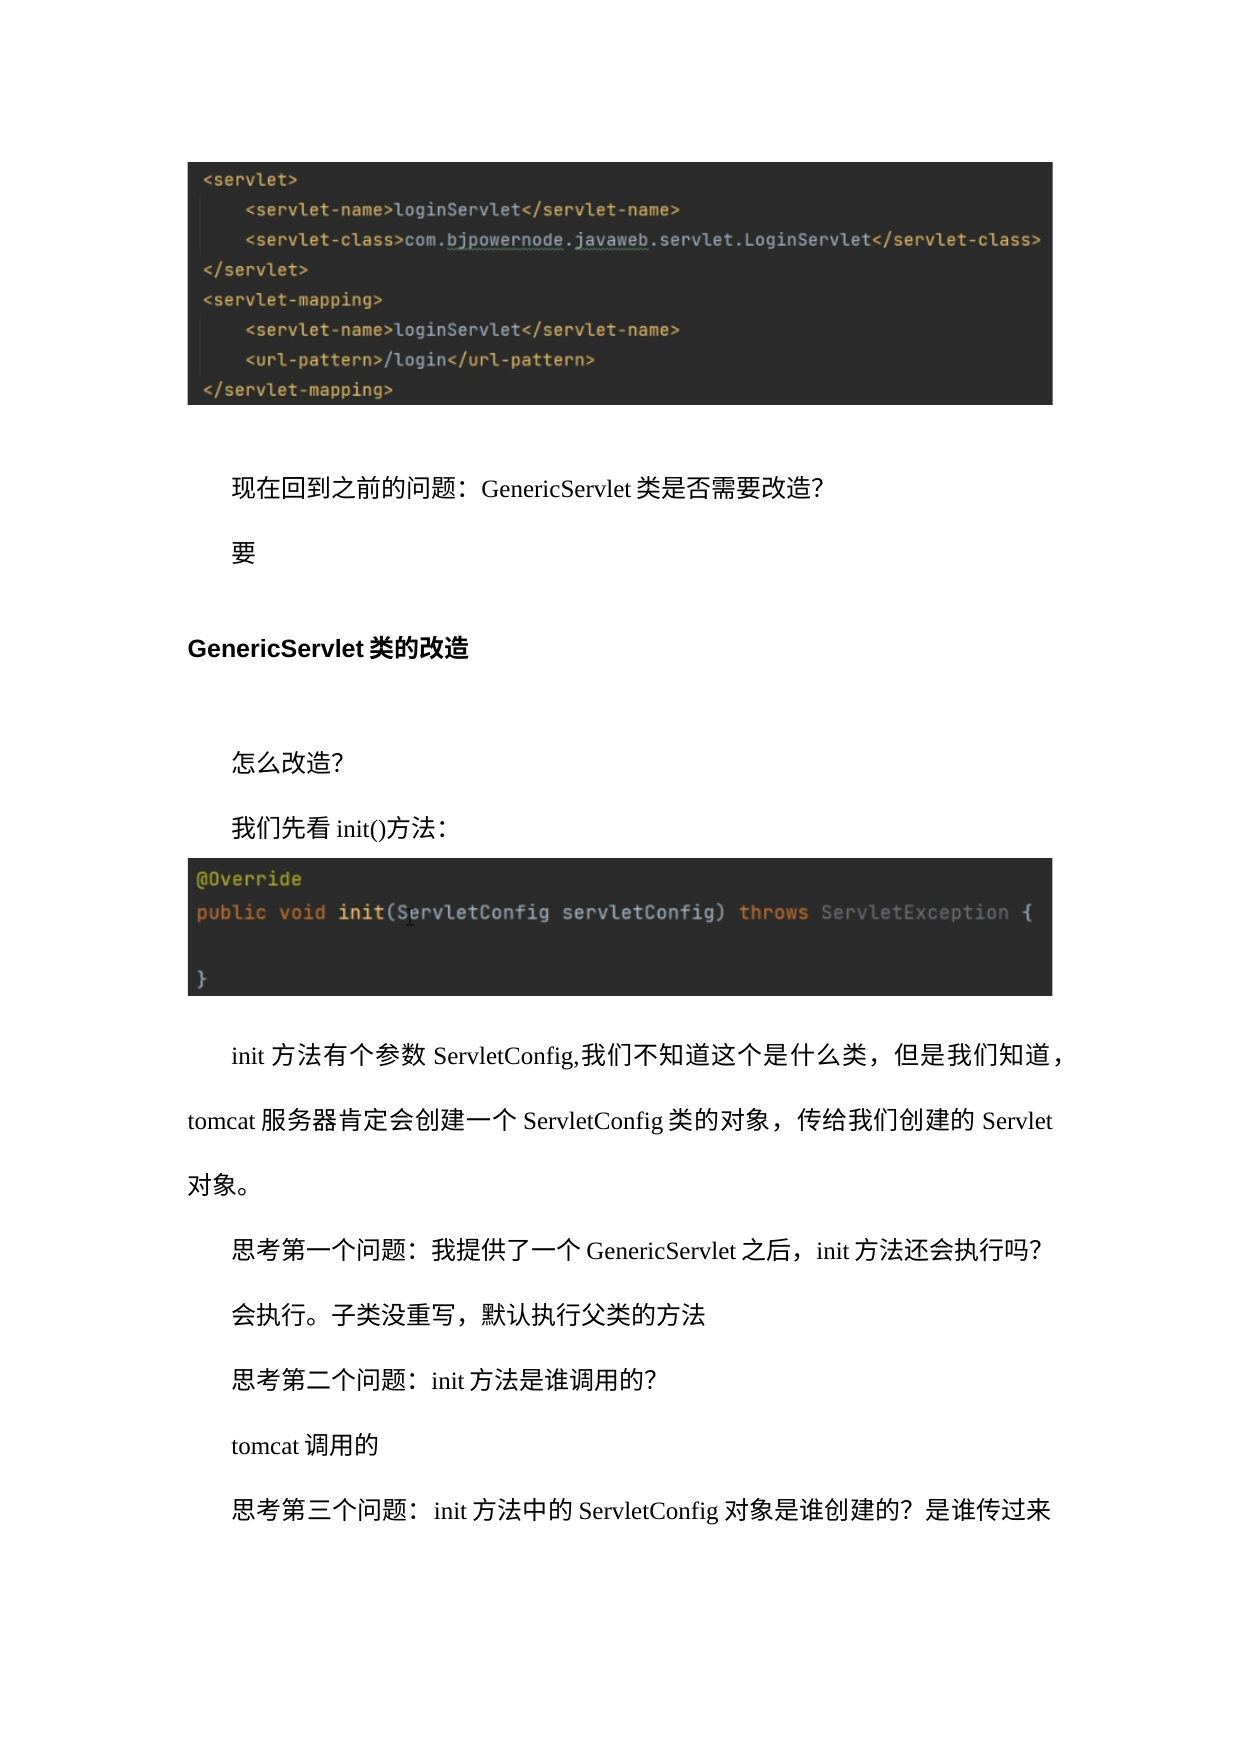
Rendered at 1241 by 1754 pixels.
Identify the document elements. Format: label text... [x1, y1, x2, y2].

text 思考第二个问题：init方法是谁调用的？ [187, 1346, 1053, 1411]
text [187, 1476, 1053, 1541]
picture [187, 162, 1053, 405]
text 我们先看init()方法： [187, 794, 1053, 858]
picture [187, 858, 1053, 996]
text 要 [187, 519, 1053, 584]
text init方法有个参数ServletConfig,我们不知道这个是什么类，但是我们知道，tomcat服务器肯定会创建一个ServletConfig类的对象，传给我们创建的Servlet对象。 [187, 1021, 1053, 1216]
text 思考第一个问题：我提供了一个GenericServlet之后，init方法还会执行吗？ [187, 1216, 1053, 1281]
text 怎么改造？ [187, 729, 1053, 794]
subtitle GenericServlet类的改造 [187, 614, 1053, 679]
text 现在回到之前的问题：GenericServlet类是否需要改造？ [187, 454, 1053, 519]
text tomcat调用的 [187, 1411, 1053, 1476]
text 会执行。子类没重写，默认执行父类的方法 [187, 1281, 1053, 1346]
